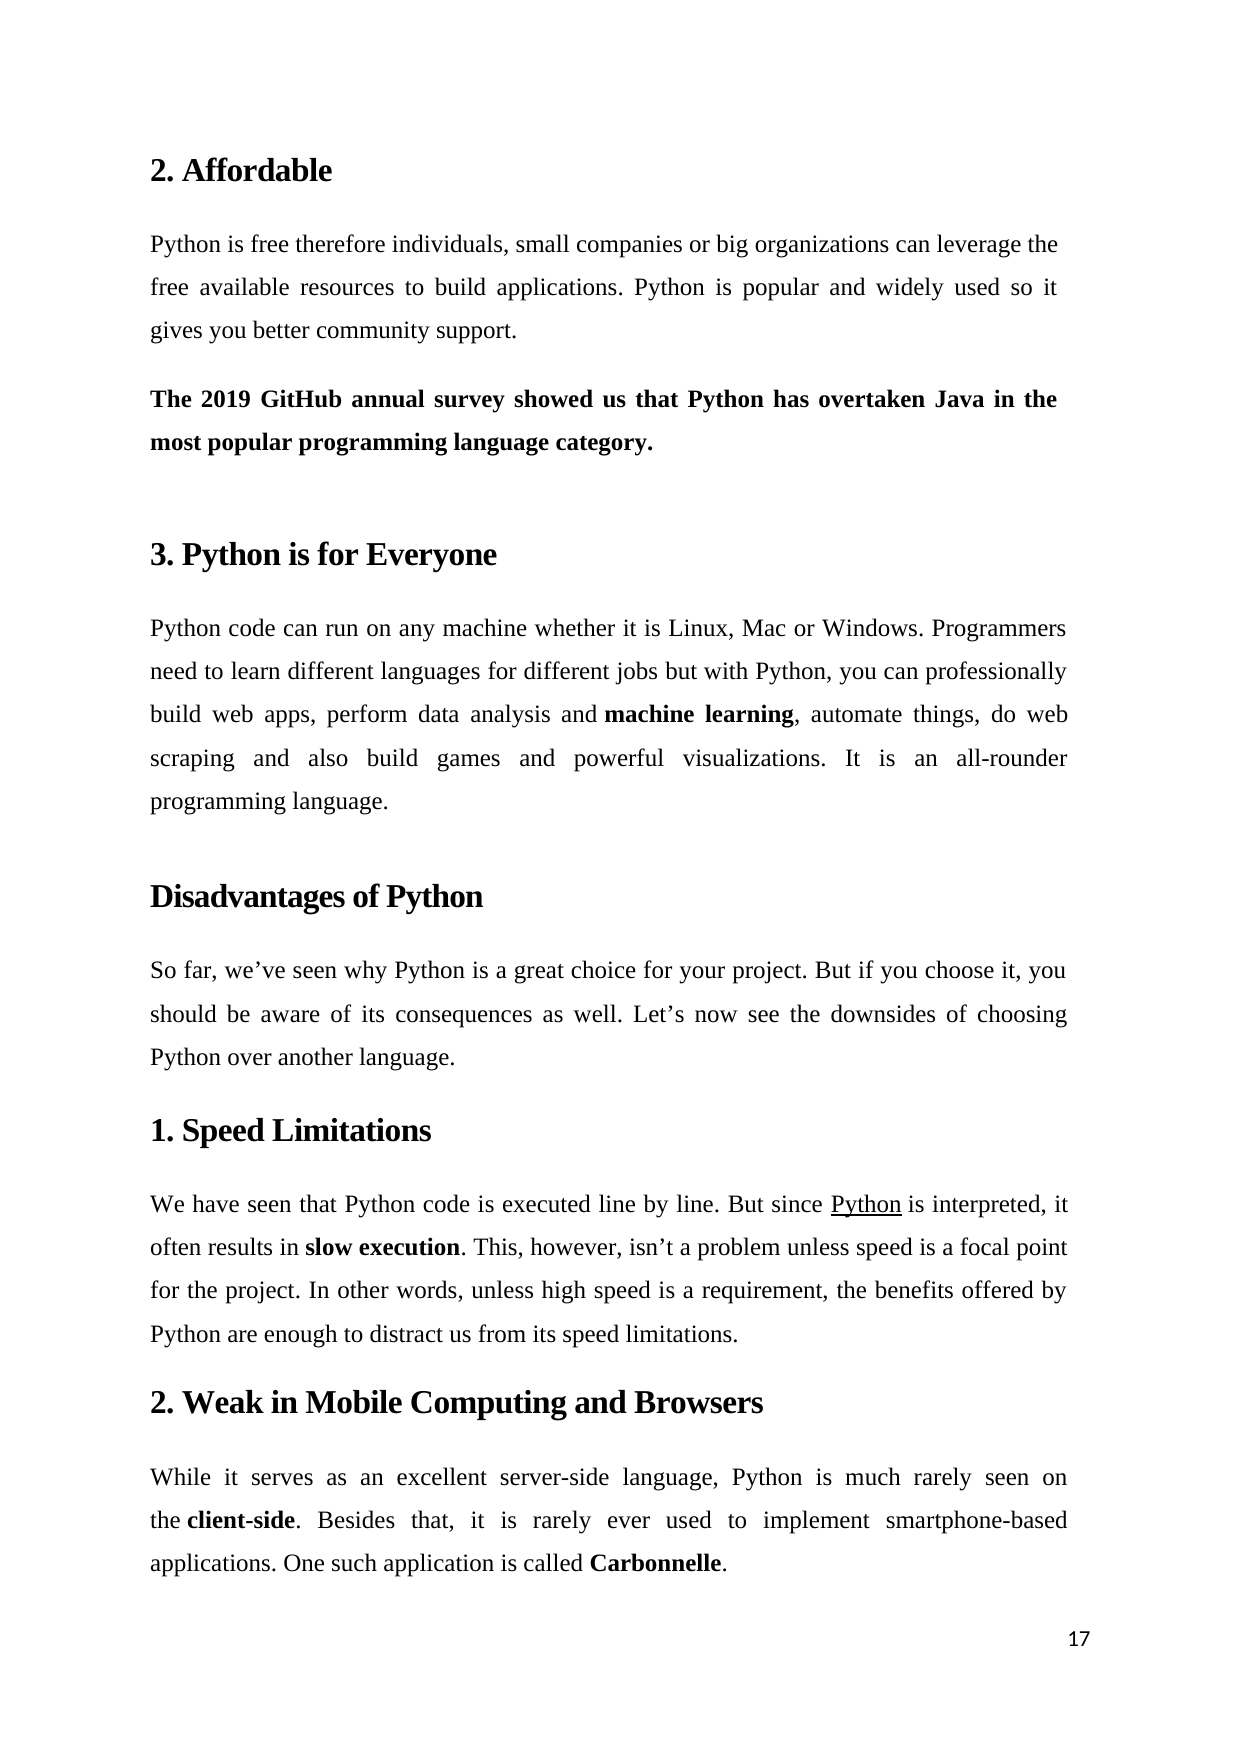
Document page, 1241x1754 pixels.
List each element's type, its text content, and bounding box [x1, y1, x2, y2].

text We have seen that Python code is executed line by line. But since Python is interpreted, it often results in slow execution. This, however, isn’t a problem unless speed is a focal point for the project. In other words, unless high speed is a requirement, the benefits offered by Python are enough to distract us from its speed limitations. [150, 1189, 1068, 1347]
subtitle 1. Speed Limitations [150, 1110, 1068, 1148]
subtitle 2. Affordable [150, 150, 1059, 188]
text Python is free therefore individuals, small companies or big organizations can leverage the free available resources to build applications. Python is popular and widely used so it gives you better community support. [150, 229, 1059, 344]
text While it serves as an excellent server-side language, Python is much rarely seen on the client-side. Besides that, it is rarely ever used to implement smartphone-based applications. One such application is called Carbonnelle. [150, 1462, 1068, 1577]
text Python code can run on any machine whether it is Linux, Mac or Windows. Programmers need to learn different languages for different jobs but with Python, you can professionally build web apps, perform data analysis and machine learning, automate things, do web scraping and also build games and powerful visualizations. It is an all-rounder programming language. [150, 613, 1068, 814]
subtitle 2. Weak in Mobile Computing and Browsers [150, 1383, 1068, 1421]
subtitle 3. Python is for Everyone [150, 534, 1068, 572]
text The 2019 GitHub annual survey showed us that Python has overtaken Java in the most popular programming language category. [150, 384, 1059, 456]
subtitle Disadvantages of Python [150, 876, 1068, 914]
text So far, we’ve seen why Python is a great choice for your project. But if you choose it, you should be aware of its consequences as well. Let’s now see the downsides of choosing Python over another language. [150, 956, 1068, 1071]
